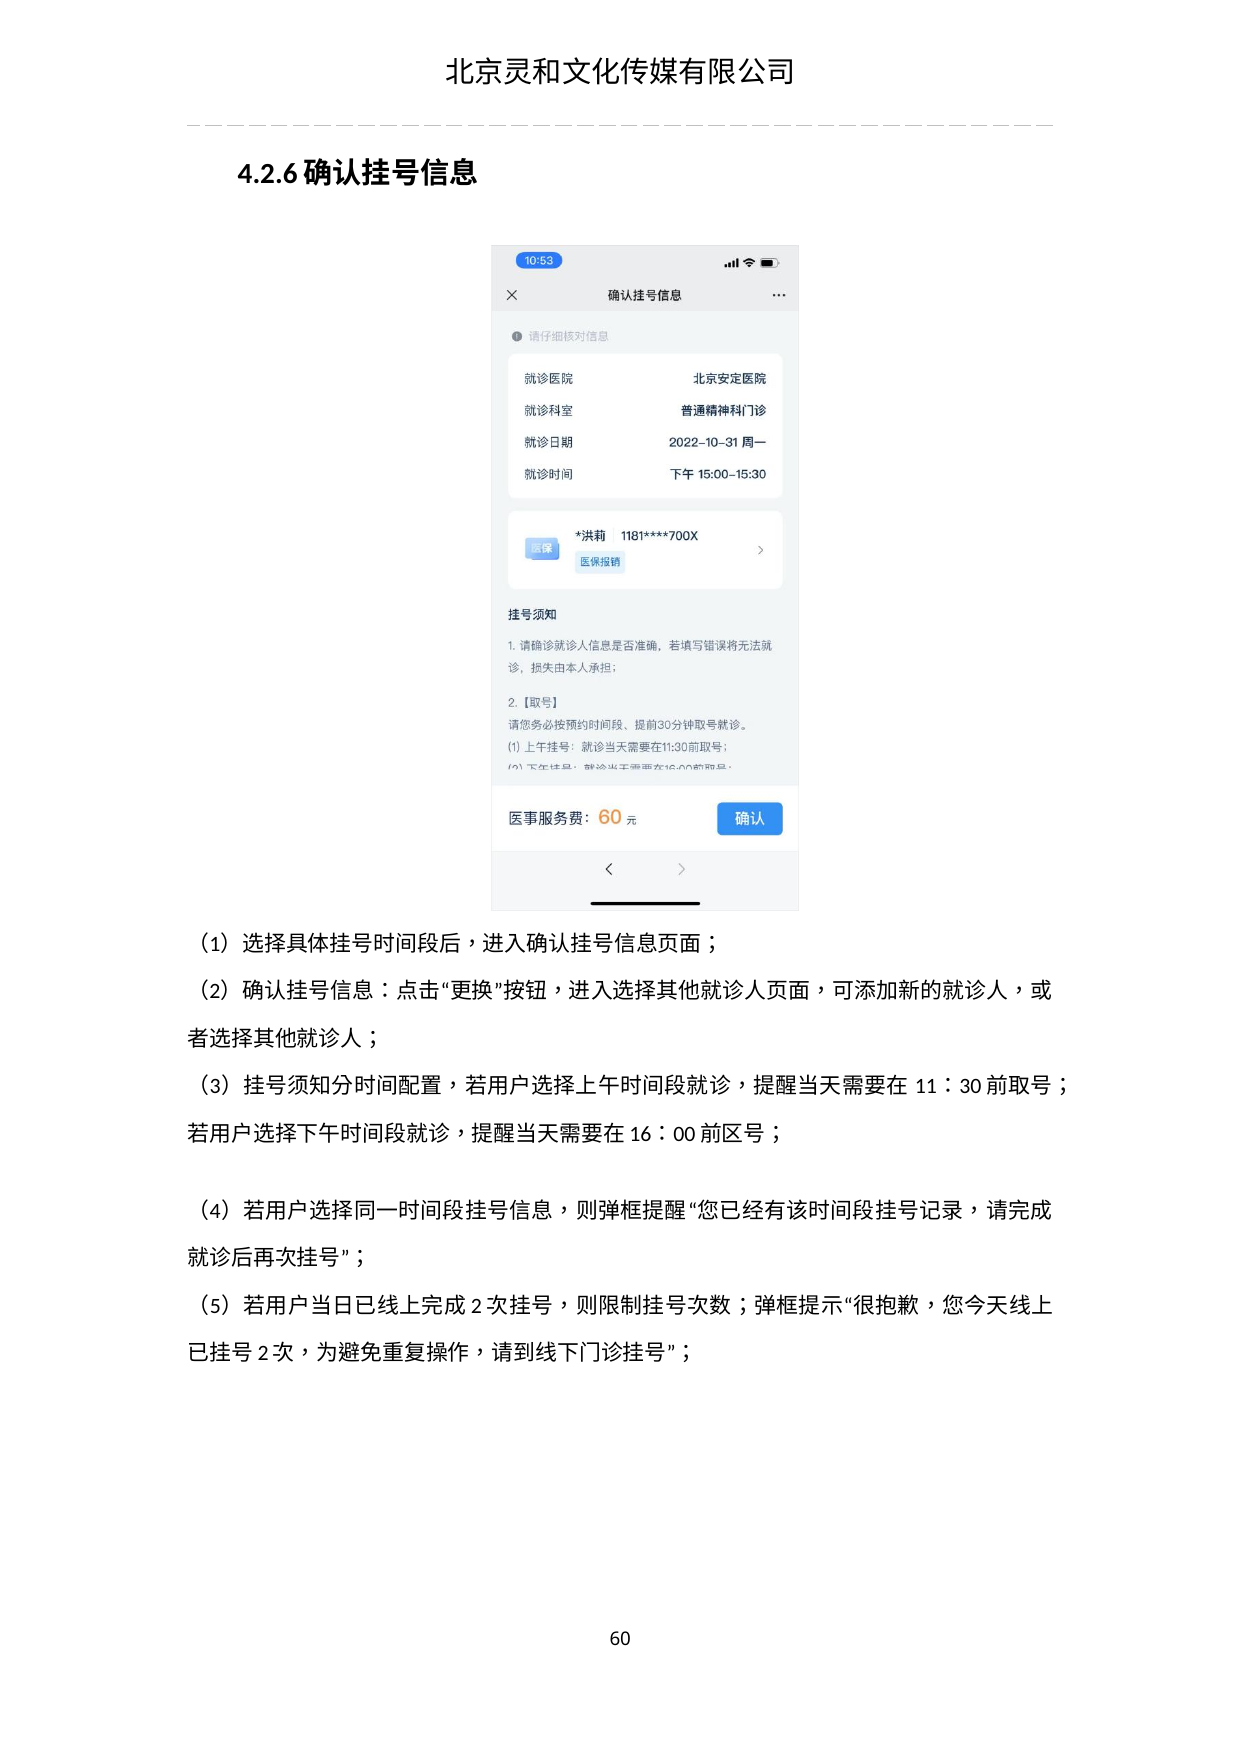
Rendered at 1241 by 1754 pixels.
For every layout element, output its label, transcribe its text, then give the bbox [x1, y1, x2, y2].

subtitle 4.2.6确认挂号信息 [187, 150, 1053, 192]
picture [491, 245, 799, 911]
text （4）若用户选择同一时间段挂号信息，则弹框提醒“您已经有该时间段挂号记录，请完成就诊后再次挂号”； [187, 1193, 1053, 1272]
text （1）选择具体挂号时间段后，进入确认挂号信息页面； [187, 926, 1053, 957]
text （3）挂号须知分时间配置，若用户选择上午时间段就诊，提醒当天需要在11：30前取号；若用户选择下午时间段就诊，提醒当天需要在16：00前区号； [187, 1068, 1053, 1147]
text （2）确认挂号信息：点击“更换”按钮，进入选择其他就诊人页面，可添加新的就诊人，或者选择其他就诊人； [187, 973, 1053, 1052]
text （5）若用户当日已线上完成2次挂号，则限制挂号次数；弹框提示“很抱歉，您今天线上已挂号2次，为避免重复操作，请到线下门诊挂号”； [187, 1288, 1053, 1367]
